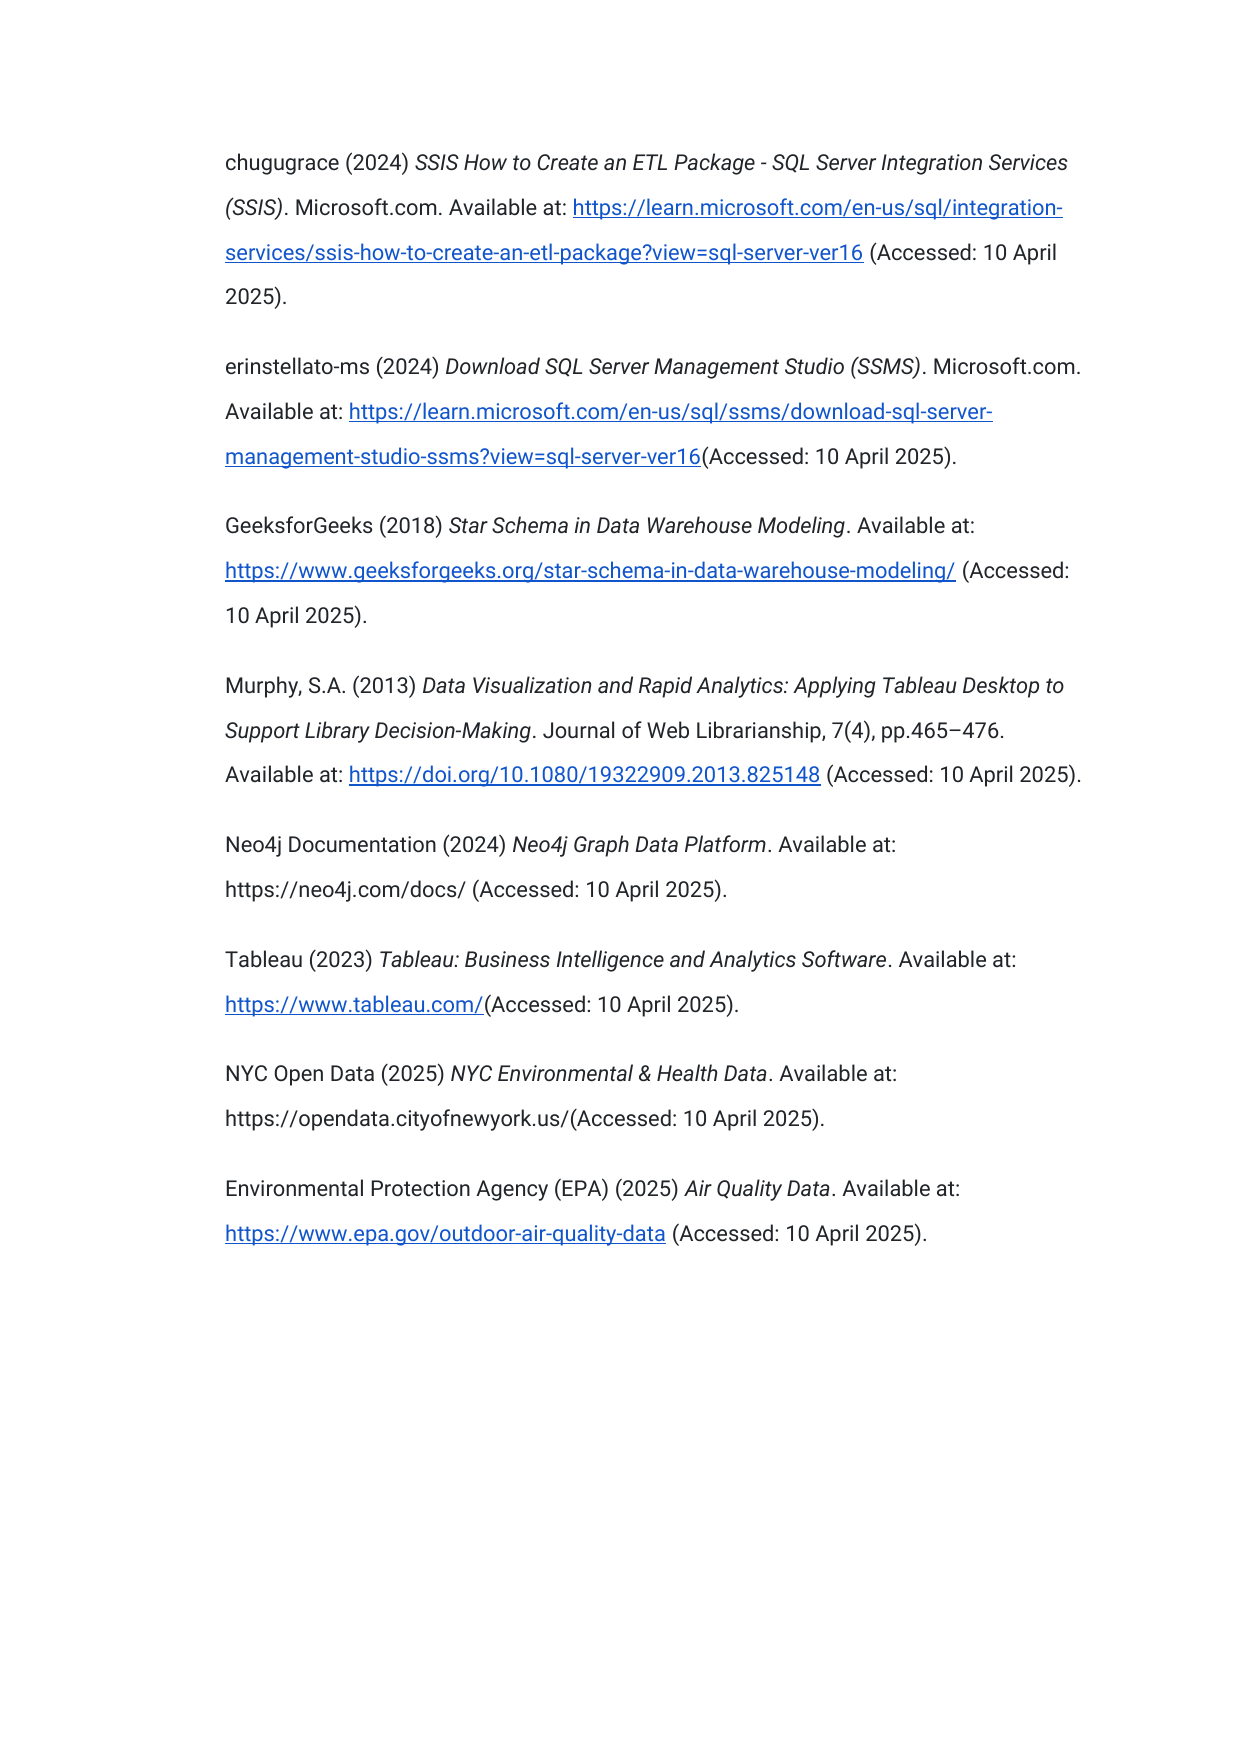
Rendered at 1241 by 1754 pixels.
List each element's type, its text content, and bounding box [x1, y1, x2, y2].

text erinstellato-ms (2024) Download SQL Server Management Studio (SSMS). Microsoft.com. Available at: https://learn.microsoft.com/en-us/sql/ssms/download-sql-server-management-studio-ssms?view=sql-server-ver16(Accessed: 10 April 2025). [225, 354, 1090, 469]
text Murphy, S.A. (2013) Data Visualization and Rapid Analytics: Applying Tableau Desktop to Support Library Decision-Making. Journal of Web Librarianship, 7(4), pp.465–476. Available at: https://doi.org/10.1080/19322909.2013.825148 (Accessed: 10 April 2025). [225, 673, 1090, 788]
text Neo4j Documentation (2024) Neo4j Graph Data Platform. Available at: https://neo4j.com/docs/ (Accessed: 10 April 2025). [225, 832, 1090, 903]
text chugugrace (2024) SSIS How to Create an ETL Package - SQL Server Integration Services (SSIS). Microsoft.com. Available at: https://learn.microsoft.com/en-us/sql/integration-services/ssis-how-to-create-an-etl-package?view=sql-server-ver16 (Accessed: 10 April 2025). [225, 150, 1090, 310]
text Environmental Protection Agency (EPA) (2025) Air Quality Data. Available at: https://www.epa.gov/outdoor-air-quality-data (Accessed: 10 April 2025). [225, 1176, 1090, 1246]
text Tableau (2023) Tableau: Business Intelligence and Analytics Software. Available at: https://www.tableau.com/(Accessed: 10 April 2025). [225, 947, 1090, 1017]
text NYC Open Data (2025) NYC Environmental & Health Data. Available at: https://opendata.cityofnewyork.us/(Accessed: 10 April 2025). [225, 1061, 1090, 1132]
text GeeksforGeeks (2018) Star Schema in Data Warehouse Modeling. Available at: https://www.geeksforgeeks.org/star-schema-in-data-warehouse-modeling/ (Accessed: 10 April 2025). [225, 513, 1090, 629]
